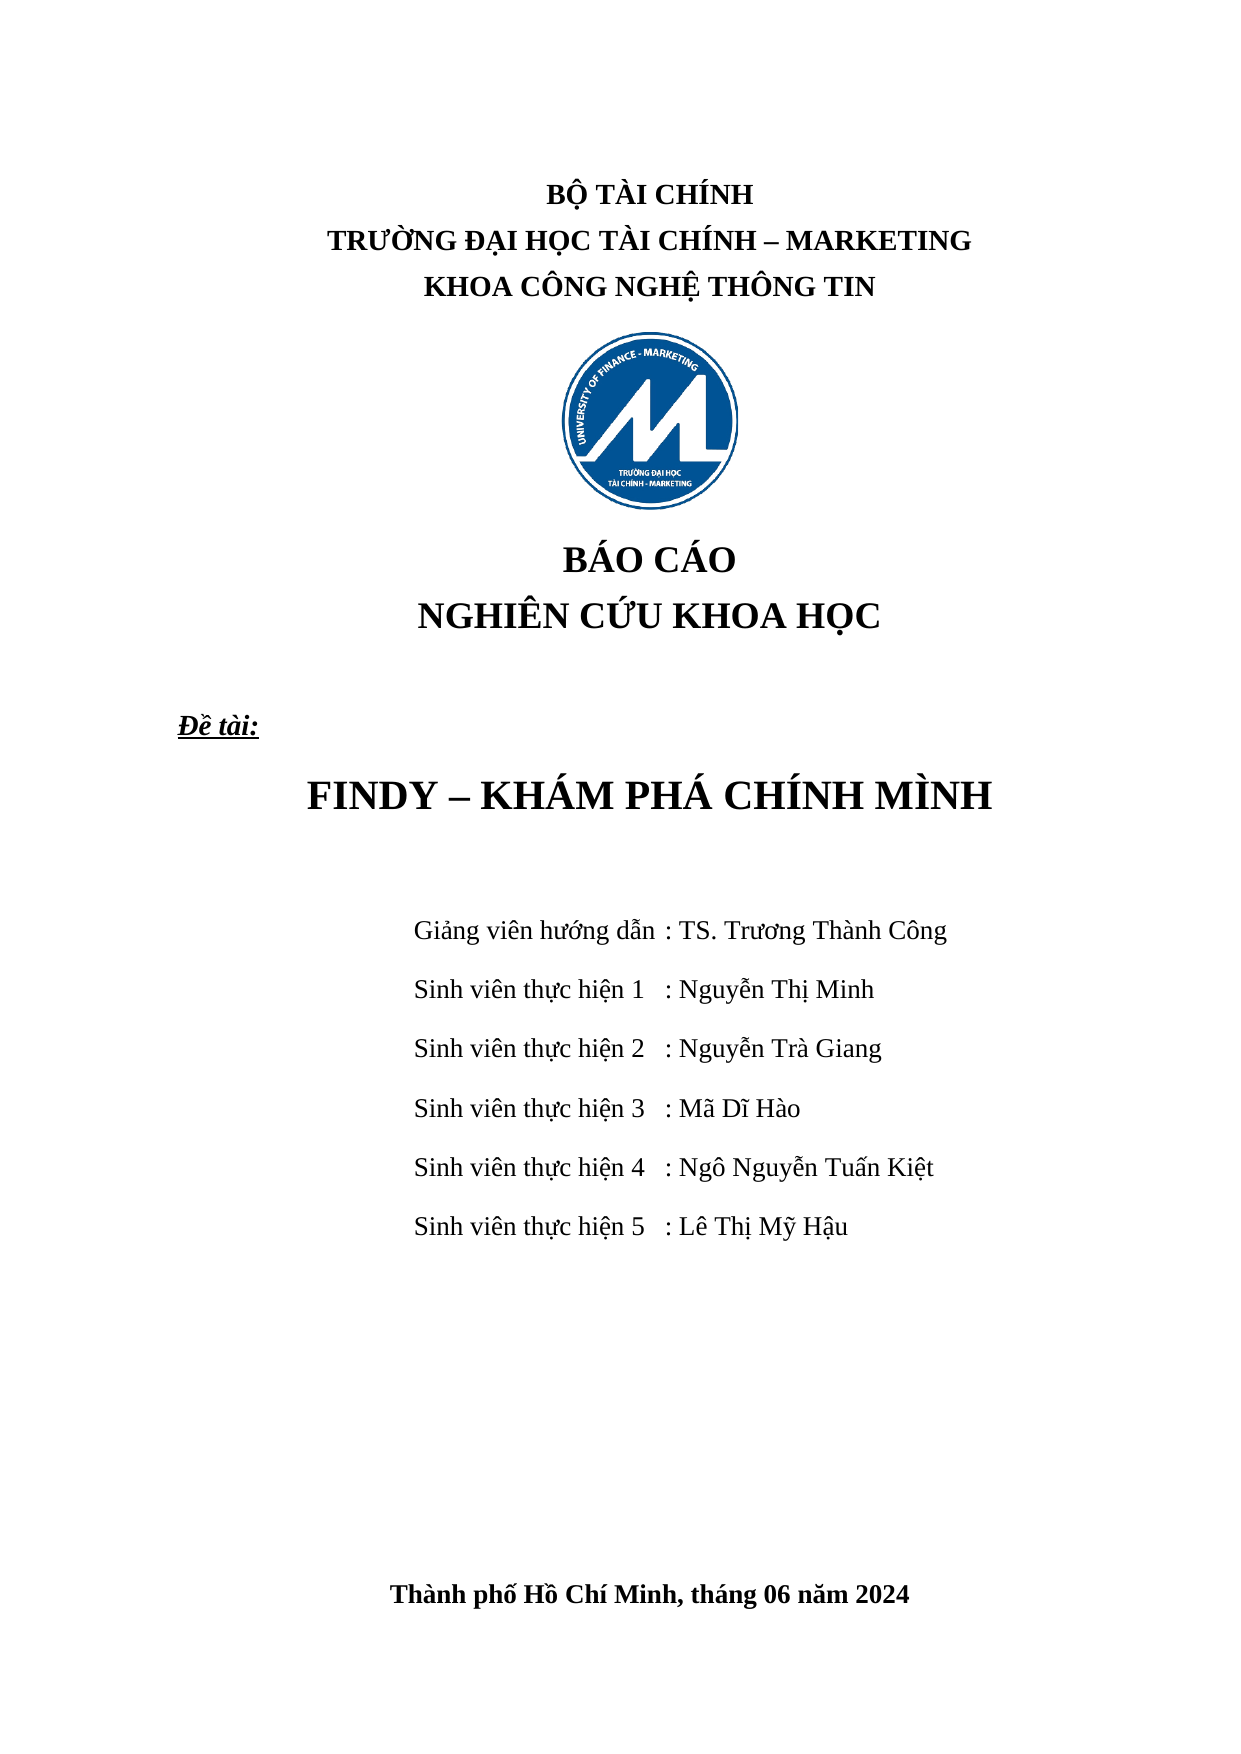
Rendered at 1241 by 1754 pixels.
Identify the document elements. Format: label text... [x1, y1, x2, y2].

text BỘ TÀI CHÍNH [177, 177, 1122, 211]
text Thành phố Hồ Chí Minh, tháng 06 năm 2024 [177, 1578, 1122, 1609]
text Sinh viên thực hiện 4 : Ngô Nguyễn Tuấn Kiệt [177, 1151, 1122, 1182]
text KHOA CÔNG NGHỆ THÔNG TIN [177, 269, 1122, 303]
text BÁO CÁO [177, 537, 1122, 581]
text NGHIÊN CỨU KHOA HỌC [177, 593, 1122, 636]
picture [561, 332, 739, 510]
text Sinh viên thực hiện 5 : Lê Thị Mỹ Hậu [177, 1210, 1122, 1241]
text FINDY – KHÁM PHÁ CHÍNH MÌNH [177, 771, 1122, 818]
text Sinh viên thực hiện 3 : Mã Dĩ Hào [177, 1092, 1122, 1123]
text Giảng viên hướng dẫn : TS. Trương Thành Công [177, 914, 1122, 945]
text Đề tài: [177, 708, 1122, 741]
text TRƯỜNG ĐẠI HỌC TÀI CHÍNH – MARKETING [177, 223, 1122, 257]
text Sinh viên thực hiện 2 : Nguyễn Trà Giang [177, 1032, 1122, 1064]
text Sinh viên thực hiện 1 : Nguyễn Thị Minh [177, 973, 1122, 1004]
